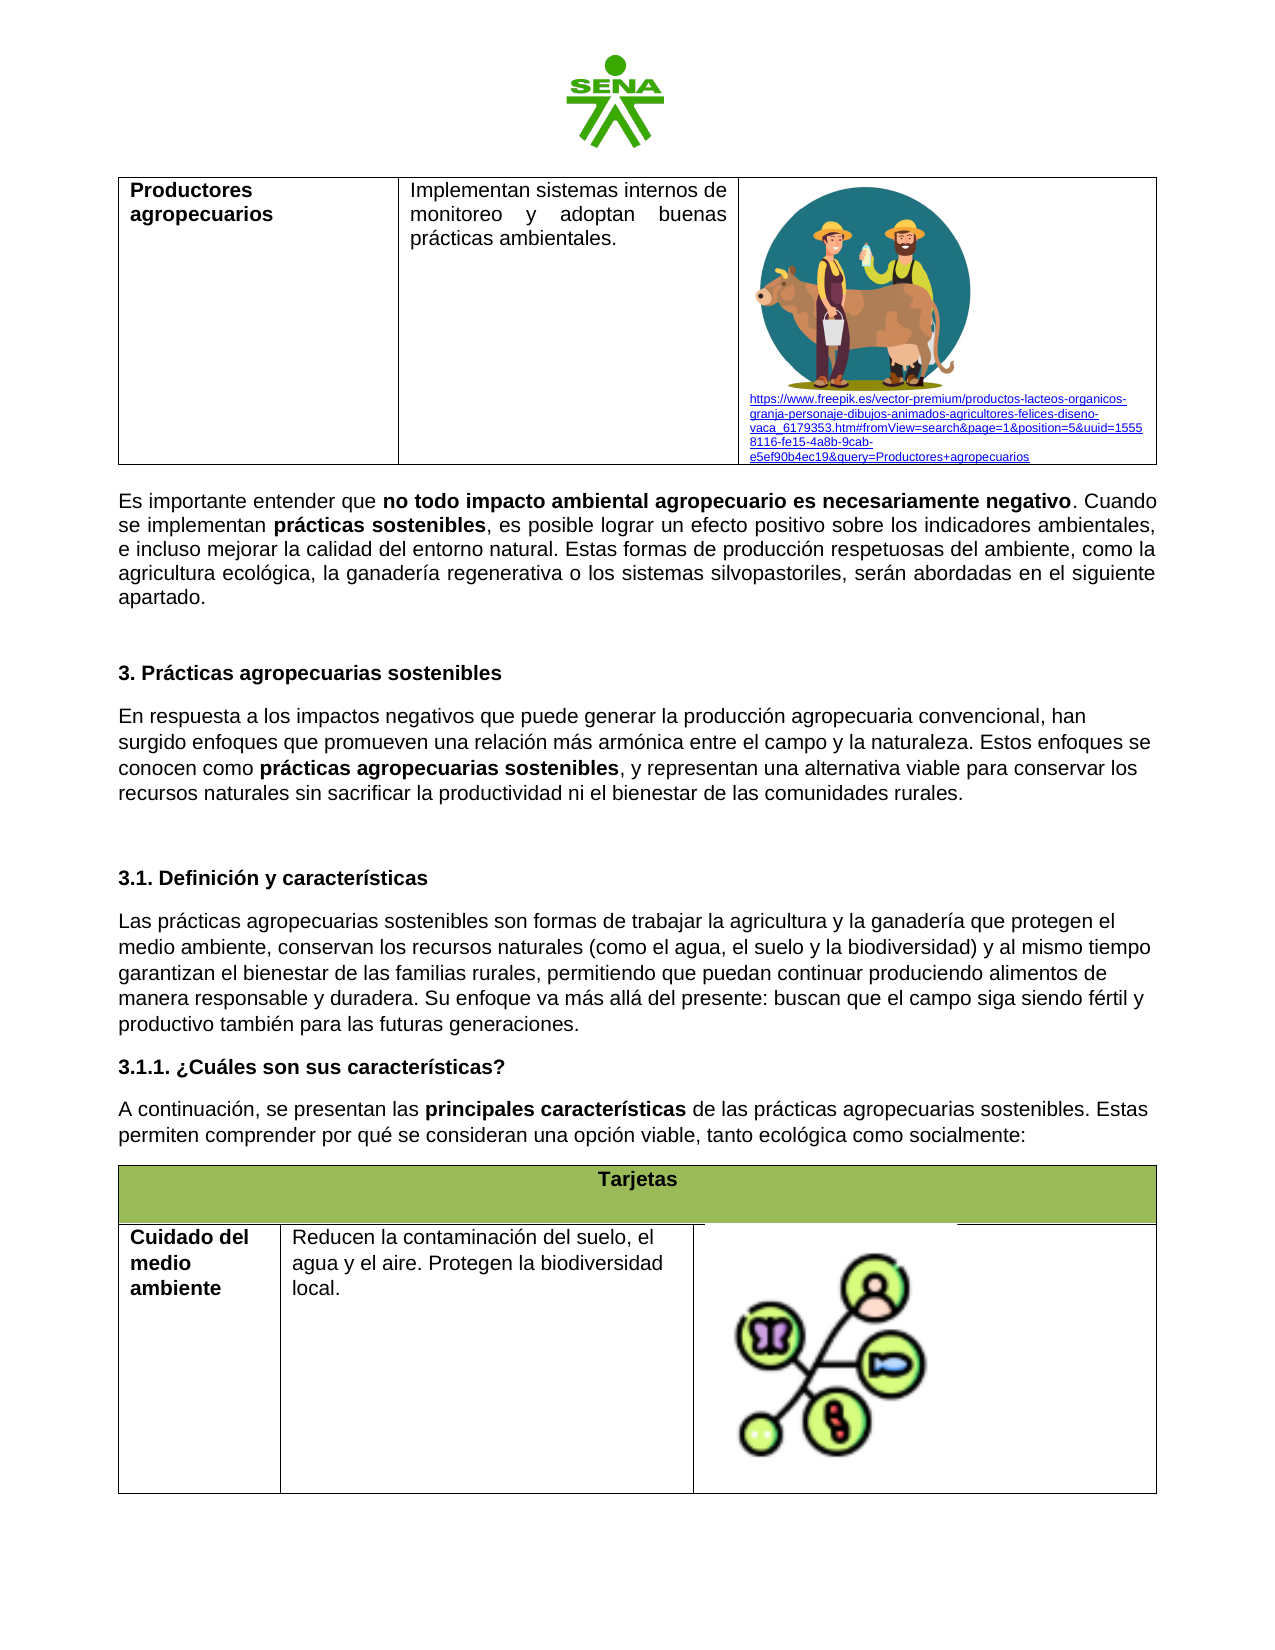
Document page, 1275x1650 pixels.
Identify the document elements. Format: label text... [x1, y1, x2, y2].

text 3.1. Definición y características [118, 866, 1157, 890]
table_cell https://www.freepik.es/icono/evolucion_6092712#fromView=search&page=1&position=12&uuid=4ff8be56-2066-42a9-8a94-370f93dc56a9 [694, 1225, 1156, 1493]
table_cell https://www.freepik.es/vector-premium/productos-lacteos-organicos-granja-personaje-dibujos-animados-agricultores-felices-diseno-vaca_6179353.htm#fromView=search&page=1&position=5&uuid=15558116-fe15-4a8b-9cab-e5ef90b4ec19&query=Productores+agropecuarios [739, 178, 1156, 464]
table_cell Cuidado del medio ambiente [119, 1225, 280, 1493]
text En respuesta a los impactos negativos que puede generar la producción agropecuaria convencional, han surgido enfoques que promueven una relación más armónica entre el campo y la naturaleza. Estos enfoques se conocen como prácticas agropecuarias sostenibles, y representan una alternativa viable para conservar los recursos naturales sin sacrificar la productividad ni el bienestar de las comunidades rurales. [118, 704, 1157, 805]
table_header Tarjetas [119, 1166, 1156, 1223]
text Las prácticas agropecuarias sostenibles son formas de trabajar la agricultura y la ganadería que protegen el medio ambiente, conservan los recursos naturales (como el agua, el suelo y la biodiversidad) y al mismo tiempo garantizan el bienestar de las familias rurales, permitiendo que puedan continuar produciendo alimentos de manera responsable y duradera. Su enfoque va más allá del presente: buscan que el campo siga siendo fértil y productivo también para las futuras generaciones. [118, 909, 1157, 1036]
picture [749, 178, 972, 392]
table_cell Reducen la contaminación del suelo, el agua y el aire. Protegen la biodiversidad local. [281, 1225, 693, 1493]
text A continuación, se presentan las principales características de las prácticas agropecuarias sostenibles. Estas permiten comprender por qué se consideran una opción viable, tanto ecológica como socialmente: [118, 1097, 1157, 1147]
text Es importante entender que no todo impacto ambiental agropecuario es necesariamente negativo. Cuando se implementan prácticas sostenibles, es posible lograr un efecto positivo sobre los indicadores ambientales, e incluso mejorar la calidad del entorno natural. Estas formas de producción respetuosas del ambiente, como la agricultura ecológica, la ganadería regenerativa o los sistemas silvopastoriles, serán abordadas en el siguiente apartado. [118, 489, 1157, 608]
table_cell Productores agropecuarios [119, 178, 398, 464]
text 3.1.1. ¿Cuáles son sus características? [118, 1054, 1157, 1078]
picture [566, 55, 664, 148]
text 3. Prácticas agropecuarias sostenibles [118, 661, 1157, 685]
picture [705, 1224, 958, 1475]
table_cell Implementan sistemas internos de monitoreo y adoptan buenas prácticas ambientales. [399, 178, 738, 464]
